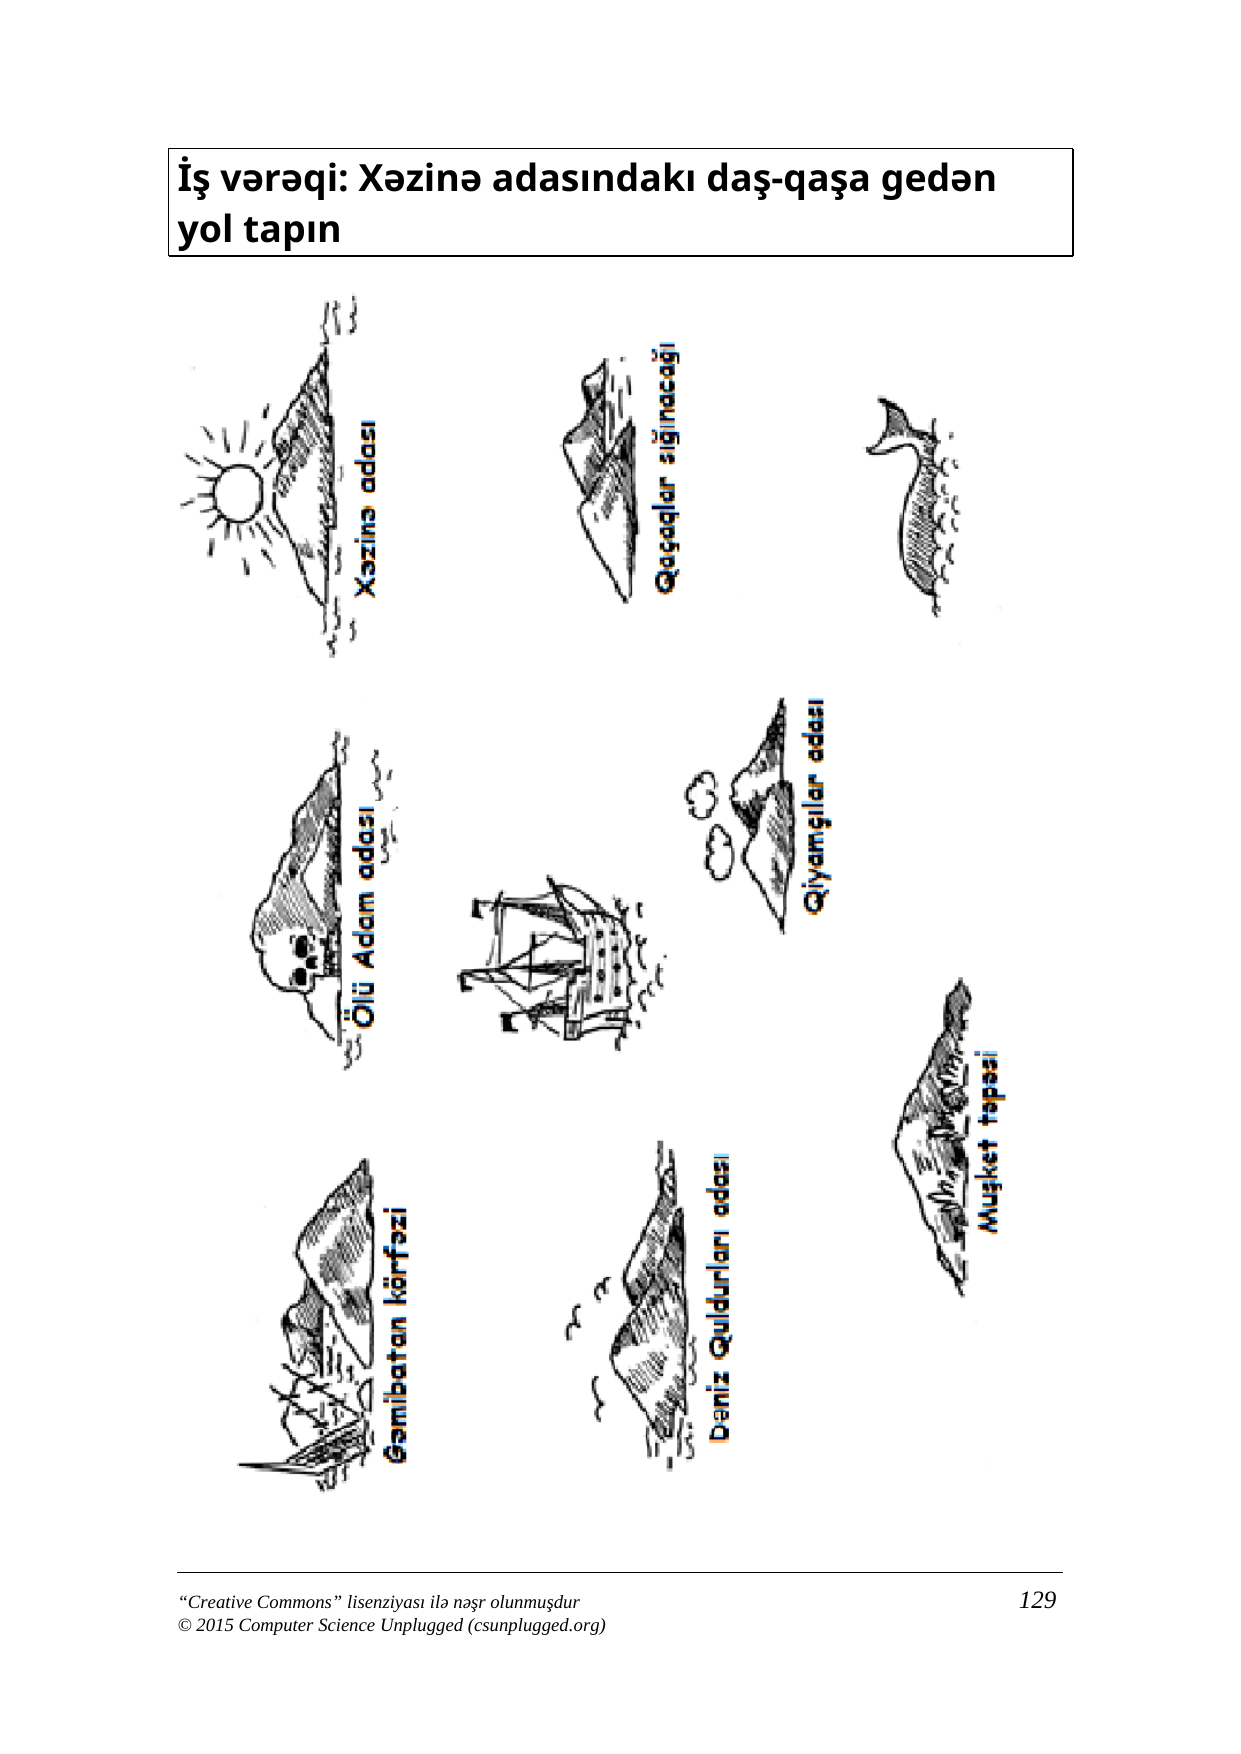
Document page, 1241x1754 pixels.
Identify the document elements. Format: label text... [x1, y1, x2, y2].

title İş vərəqi: Xəzinə adasındakı daş-qaşa gedən yol tapın [169, 149, 1072, 255]
picture [177, 282, 1062, 1526]
